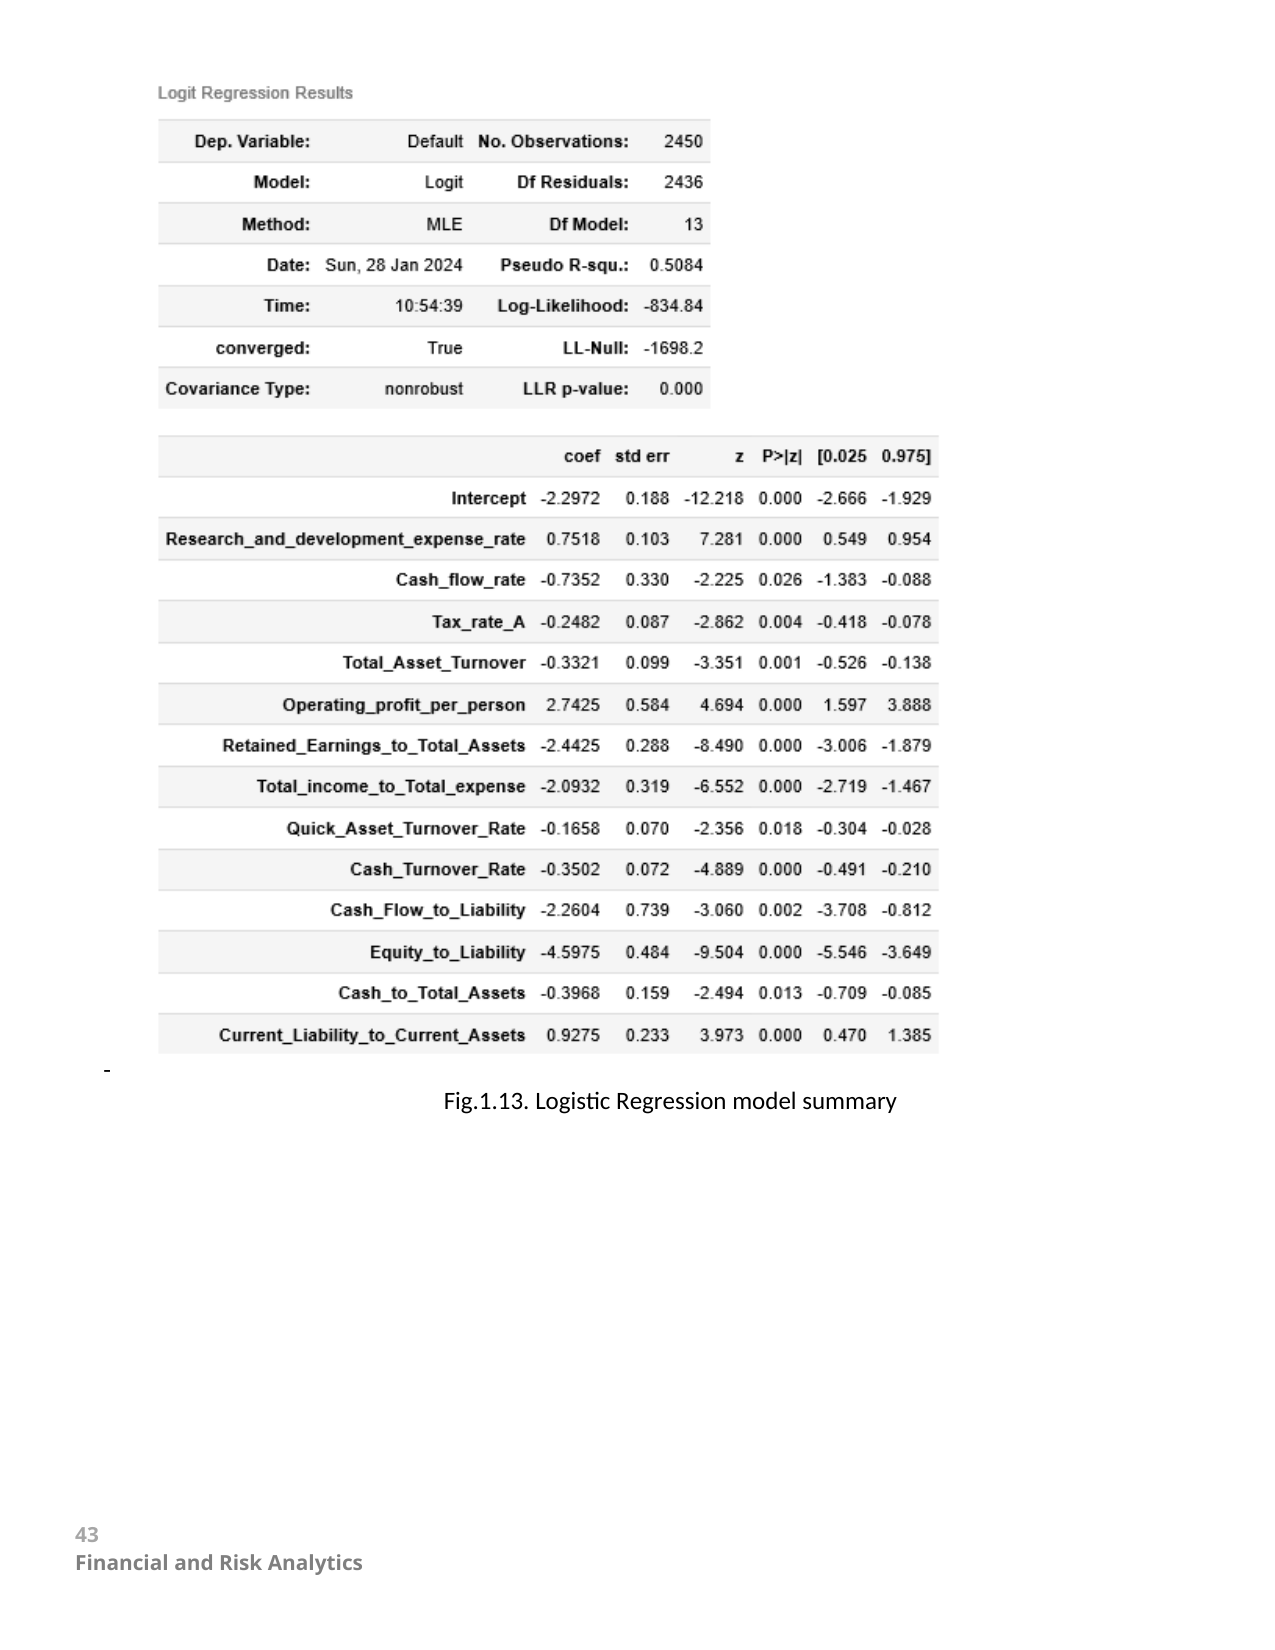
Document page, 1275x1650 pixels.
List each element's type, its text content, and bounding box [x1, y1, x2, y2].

list Fig.1.13. Logistic Regression model summary [141, 1085, 1200, 1116]
picture [140, 75, 1097, 1079]
